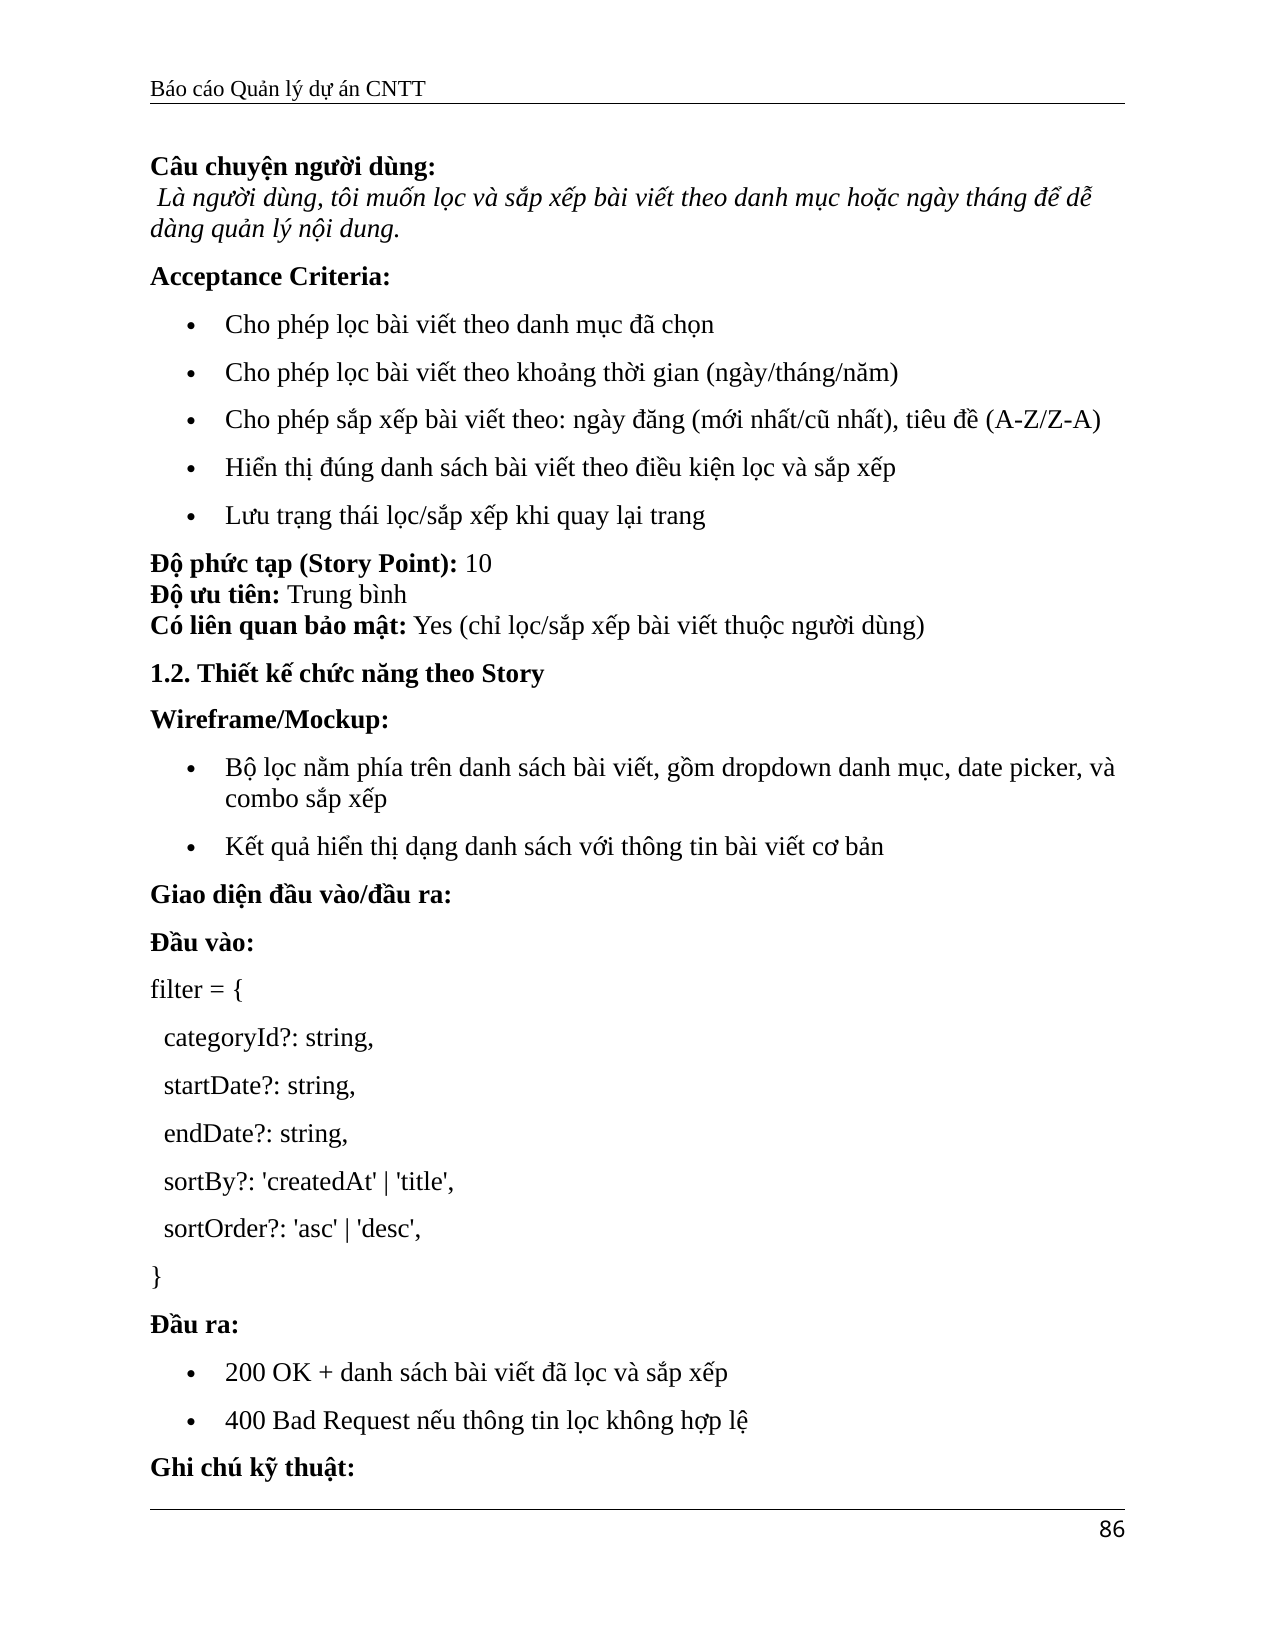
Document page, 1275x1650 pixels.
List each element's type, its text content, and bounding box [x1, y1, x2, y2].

text Đầu ra: [150, 1308, 1125, 1339]
text Wireframe/Mockup: [150, 703, 1125, 734]
text Đầu vào: [150, 926, 1125, 957]
text Câu chuyện người dùng: Là người dùng, tôi muốn lọc và sắp xếp bài viết theo danh mục hoặc ngày tháng để dễ dàng quản lý nội dung. [150, 150, 1125, 243]
text endDate?: string, [150, 1117, 1125, 1148]
list 200 OK + danh sách bài viết đã lọc và sắp xếp [187, 1356, 1125, 1387]
subtitle 1.2. Thiết kế chức năng theo Story [150, 657, 1125, 688]
text sortOrder?: 'asc' | 'desc', [150, 1212, 1125, 1244]
text Giao diện đầu vào/đầu ra: [150, 878, 1125, 909]
text sortBy?: 'createdAt' | 'title', [150, 1165, 1125, 1196]
list Lưu trạng thái lọc/sắp xếp khi quay lại trang [187, 499, 1125, 530]
list Cho phép lọc bài viết theo khoảng thời gian (ngày/tháng/năm) [187, 356, 1125, 387]
list Hiển thị đúng danh sách bài viết theo điều kiện lọc và sắp xếp [187, 451, 1125, 482]
text categoryId?: string, [150, 1021, 1125, 1052]
list 400 Bad Request nếu thông tin lọc không hợp lệ [187, 1404, 1125, 1435]
text startDate?: string, [150, 1069, 1125, 1100]
text filter = { [150, 973, 1125, 1004]
text Acceptance Criteria: [150, 260, 1125, 291]
text Độ phức tạp (Story Point): 10 Độ ưu tiên: Trung bình Có liên quan bảo mật: Yes (chỉ lọc/sắp xếp bài viết thuộc người dùng) [150, 547, 1125, 640]
list Kết quả hiển thị dạng danh sách với thông tin bài viết cơ bản [187, 830, 1125, 861]
list Bộ lọc nằm phía trên danh sách bài viết, gồm dropdown danh mục, date picker, và combo sắp xếp [187, 751, 1125, 813]
text Ghi chú kỹ thuật: [150, 1452, 1125, 1483]
list Cho phép sắp xếp bài viết theo: ngày đăng (mới nhất/cũ nhất), tiêu đề (A-Z/Z-A) [187, 403, 1125, 435]
list Cho phép lọc bài viết theo danh mục đã chọn [187, 308, 1125, 339]
text } [150, 1260, 1125, 1291]
